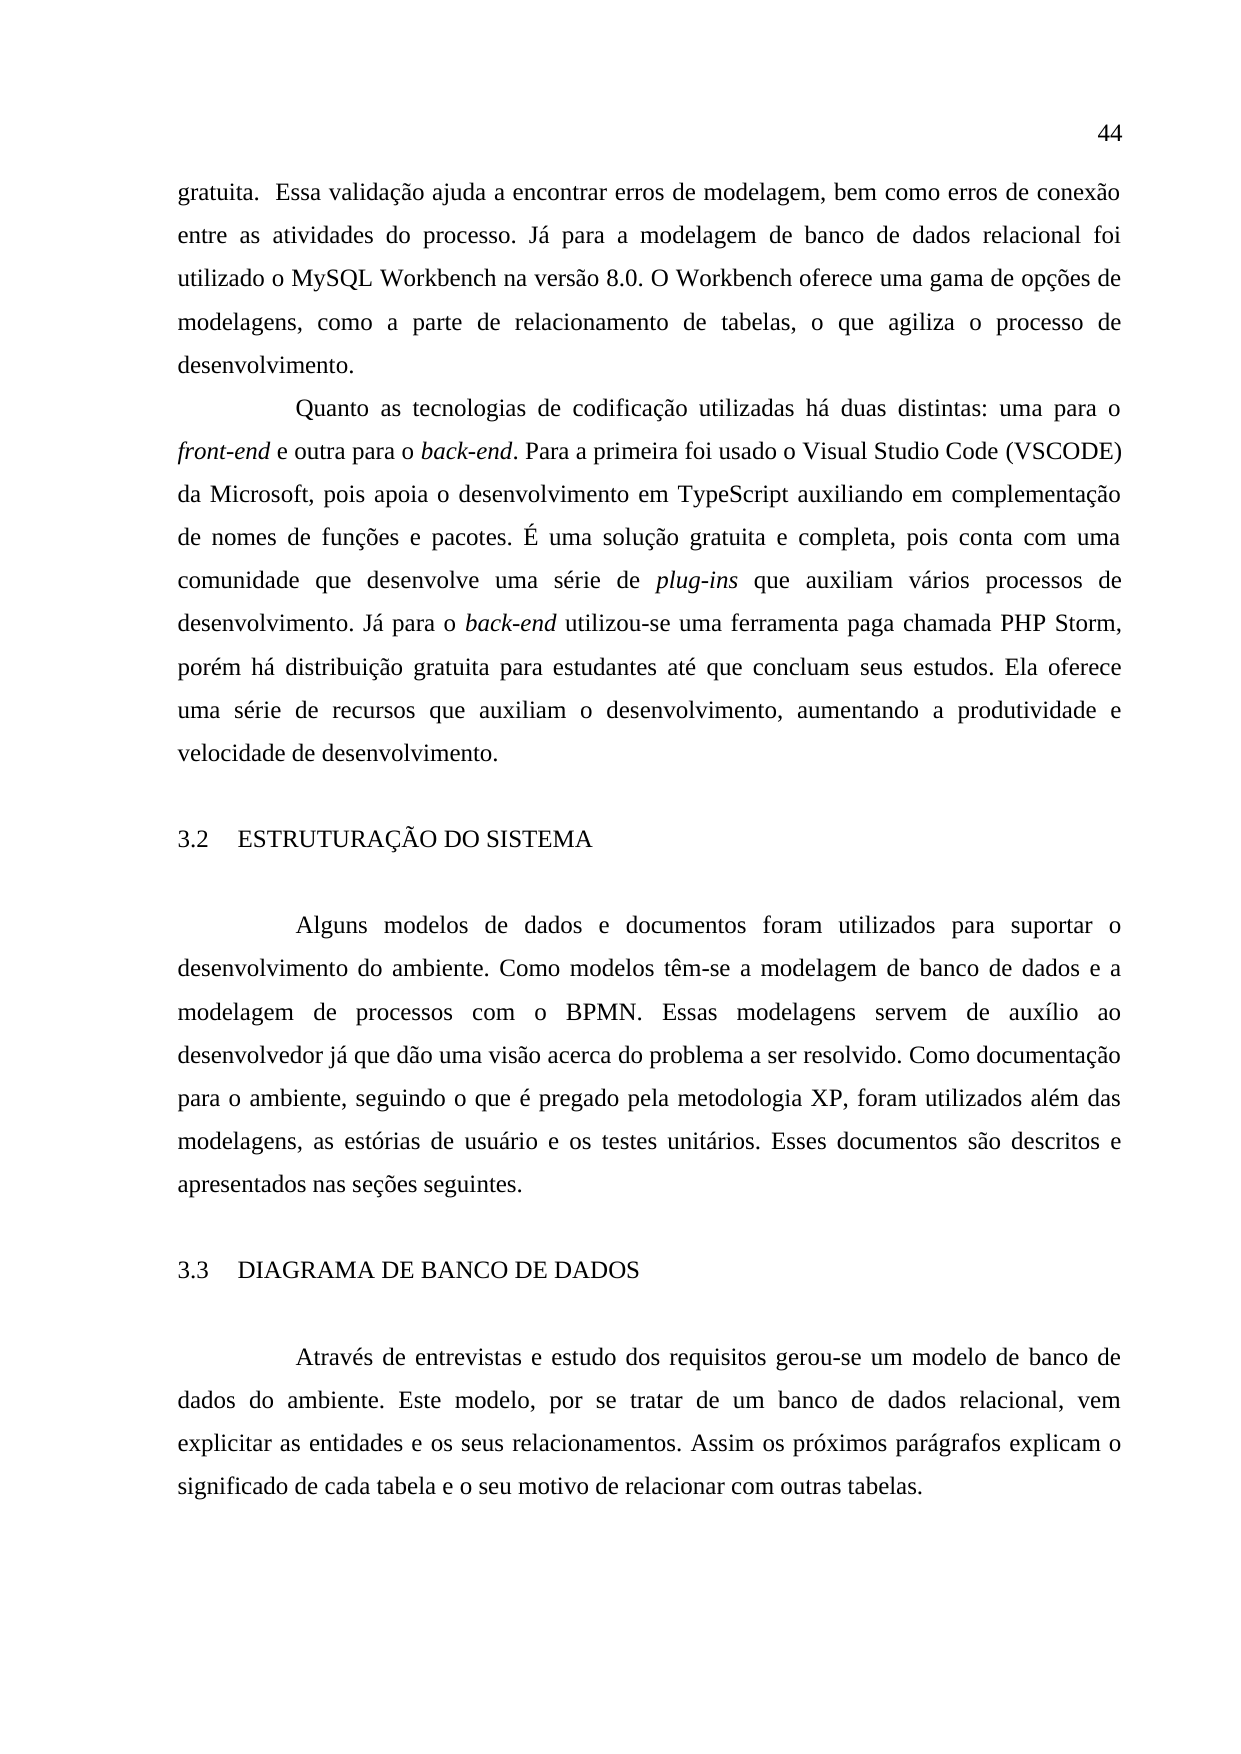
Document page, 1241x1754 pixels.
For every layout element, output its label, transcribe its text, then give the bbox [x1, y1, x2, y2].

text Quanto as tecnologias de codificação utilizadas há duas distintas: uma para o front-end e outra para o back-end. Para a primeira foi usado o Visual Studio Code (VSCODE) da Microsoft, pois apoia o desenvolvimento em TypeScript auxiliando em complementação de nomes de funções e pacotes. É uma solução gratuita e completa, pois conta com uma comunidade que desenvolve uma série de plug-ins que auxiliam vários processos de desenvolvimento. Já para o back-end utilizou-se uma ferramenta paga chamada PHP Storm, porém há distribuição gratuita para estudantes até que concluam seus estudos. Ela oferece uma série de recursos que auxiliam o desenvolvimento, aumentando a produtividade e velocidade de desenvolvimento. [177, 393, 1122, 767]
text Alguns modelos de dados e documentos foram utilizados para suportar o desenvolvimento do ambiente. Como modelos têm-se a modelagem de banco de dados e a modelagem de processos com o BPMN. Essas modelagens servem de auxílio ao desenvolvedor já que dão uma visão acerca do problema a ser resolvido. Como documentação para o ambiente, seguindo o que é pregado pela metodologia XP, foram utilizados além das modelagens, as estórias de usuário e os testes unitários. Esses documentos são descritos e apresentados nas seções seguintes. [177, 910, 1122, 1198]
text Através de entrevistas e estudo dos requisitos gerou-se um modelo de banco de dados do ambiente. Este modelo, por se tratar de um banco de dados relacional, vem explicitar as entidades e os seus relacionamentos. Assim os próximos parágrafos explicam o significado de cada tabela e o seu motivo de relacionar com outras tabelas. [177, 1342, 1122, 1500]
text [177, 177, 1122, 378]
subtitle Diagrama de banco de dados [177, 1255, 1122, 1284]
subtitle Estruturação do sistema [177, 824, 1122, 853]
